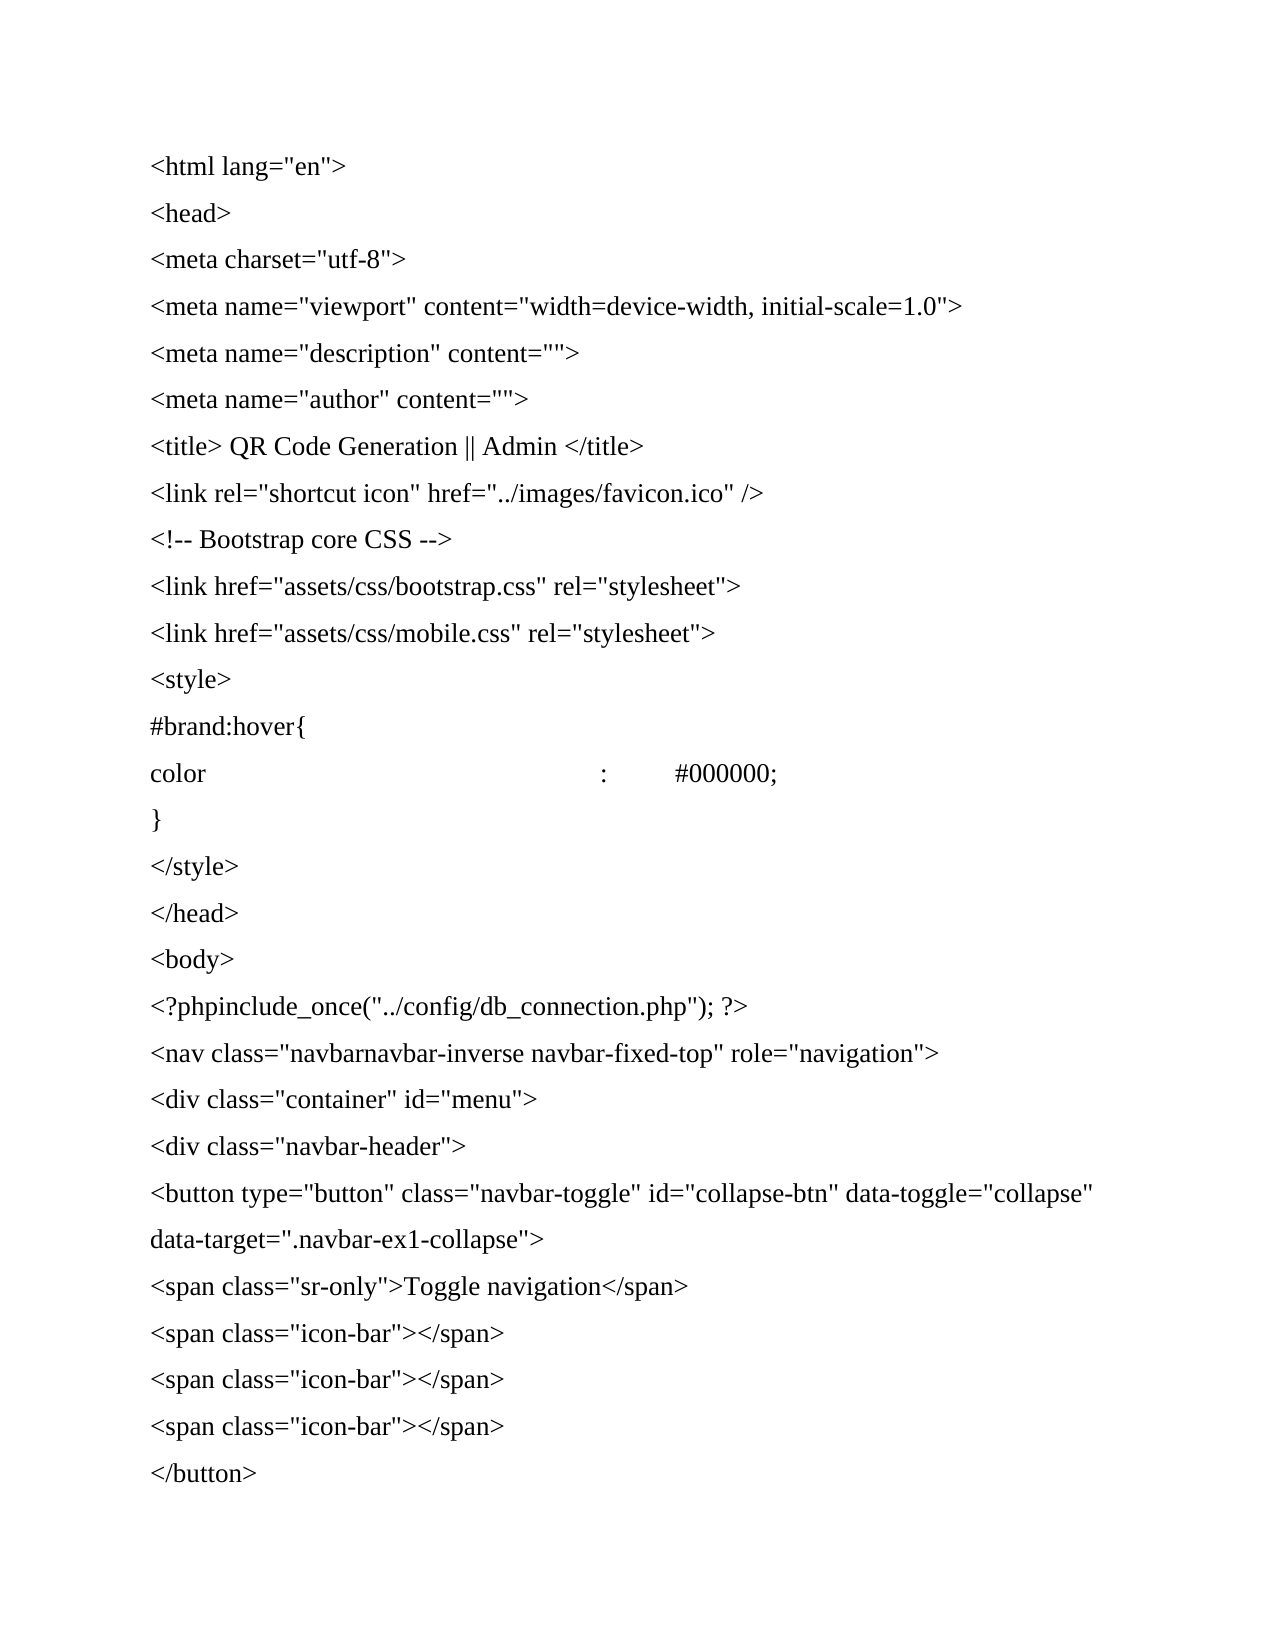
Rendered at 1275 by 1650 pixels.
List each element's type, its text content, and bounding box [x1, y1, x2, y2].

text <style> [150, 663, 1125, 694]
text <link href="assets/css/mobile.css" rel="stylesheet"> [150, 617, 1125, 648]
text <meta name="author" content=""> [150, 383, 1125, 414]
text <div class="navbar-header"> [150, 1130, 1125, 1161]
text <!-- Bootstrap core CSS --> [150, 523, 1125, 554]
text } [150, 803, 1125, 834]
text <link rel="shortcut icon" href="../images/favicon.ico" /> [150, 477, 1125, 508]
text #brand:hover{ [150, 710, 1125, 741]
text <meta charset="utf-8"> [150, 243, 1125, 274]
text </button> [150, 1457, 1125, 1488]
text <meta name="description" content=""> [150, 337, 1125, 368]
text <span class="icon-bar"></span> [150, 1317, 1125, 1348]
text <nav class="navbarnavbar-inverse navbar-fixed-top" role="navigation"> [150, 1037, 1125, 1068]
text <html lang="en"> [150, 150, 1125, 181]
text <head> [150, 197, 1125, 228]
text <meta name="viewport" content="width=device-width, initial-scale=1.0"> [150, 290, 1125, 321]
text </style> [150, 850, 1125, 881]
text color : #000000; [150, 757, 1125, 788]
text <div class="container" id="menu"> [150, 1083, 1125, 1114]
text <title> QR Code Generation || Admin </title> [150, 430, 1125, 461]
text </head> [150, 897, 1125, 928]
text <link href="assets/css/bootstrap.css" rel="stylesheet"> [150, 570, 1125, 601]
text <span class="sr-only">Toggle navigation</span> [150, 1270, 1125, 1301]
text <body> [150, 943, 1125, 974]
text <span class="icon-bar"></span> [150, 1410, 1125, 1441]
text <button type="button" class="navbar-toggle" id="collapse-btn" data-toggle="collapse" data-target=".navbar-ex1-collapse"> [150, 1177, 1125, 1254]
text <?phpinclude_once("../config/db_connection.php"); ?> [150, 990, 1125, 1021]
text <span class="icon-bar"></span> [150, 1363, 1125, 1394]
